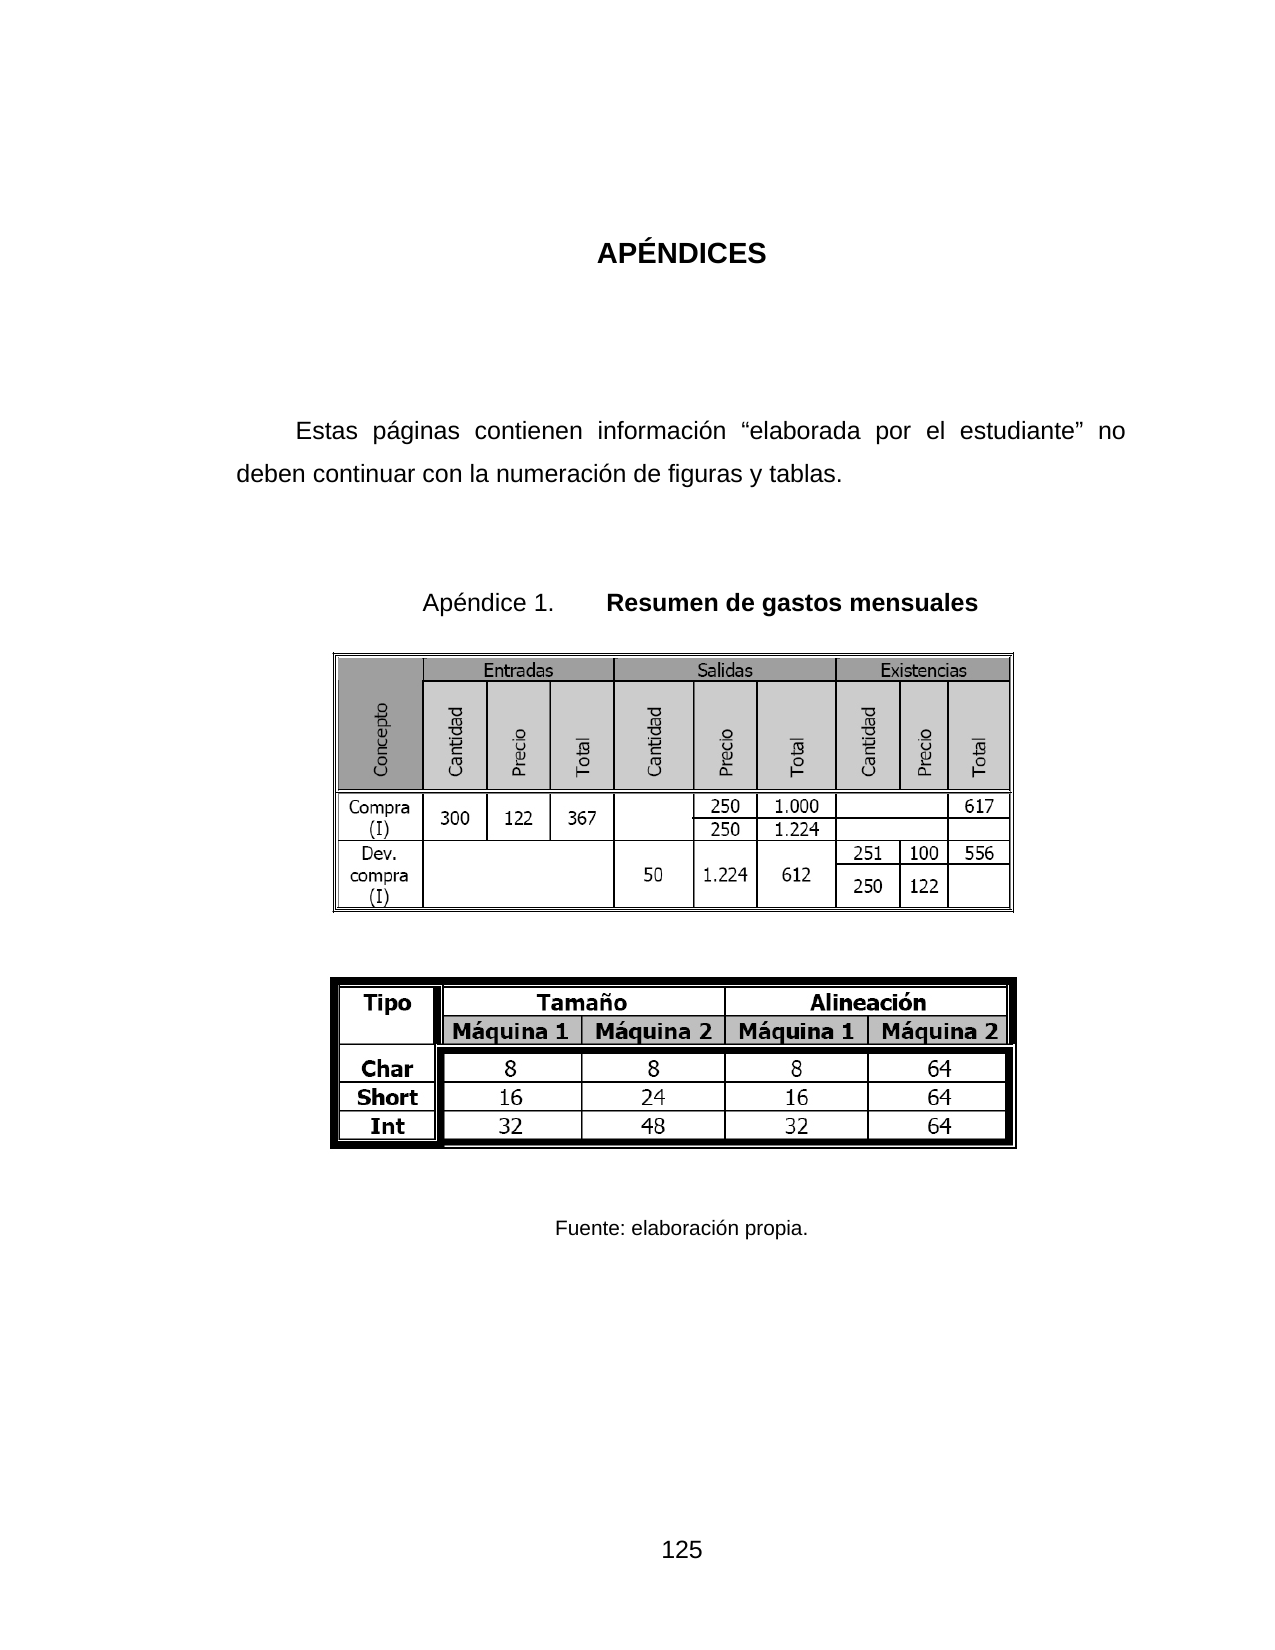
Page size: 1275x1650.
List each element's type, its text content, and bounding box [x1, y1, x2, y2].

list Apéndice 1. Resumen de gastos mensuales [274, 588, 1127, 617]
text Apéndices [236, 236, 1127, 270]
text Estas páginas contienen información “elaborada por el estudiante” no deben continuar con la numeración de figuras y tablas. [236, 416, 1127, 488]
text Fuente: elaboración propia. [236, 1216, 1127, 1239]
picture [306, 631, 1057, 1159]
